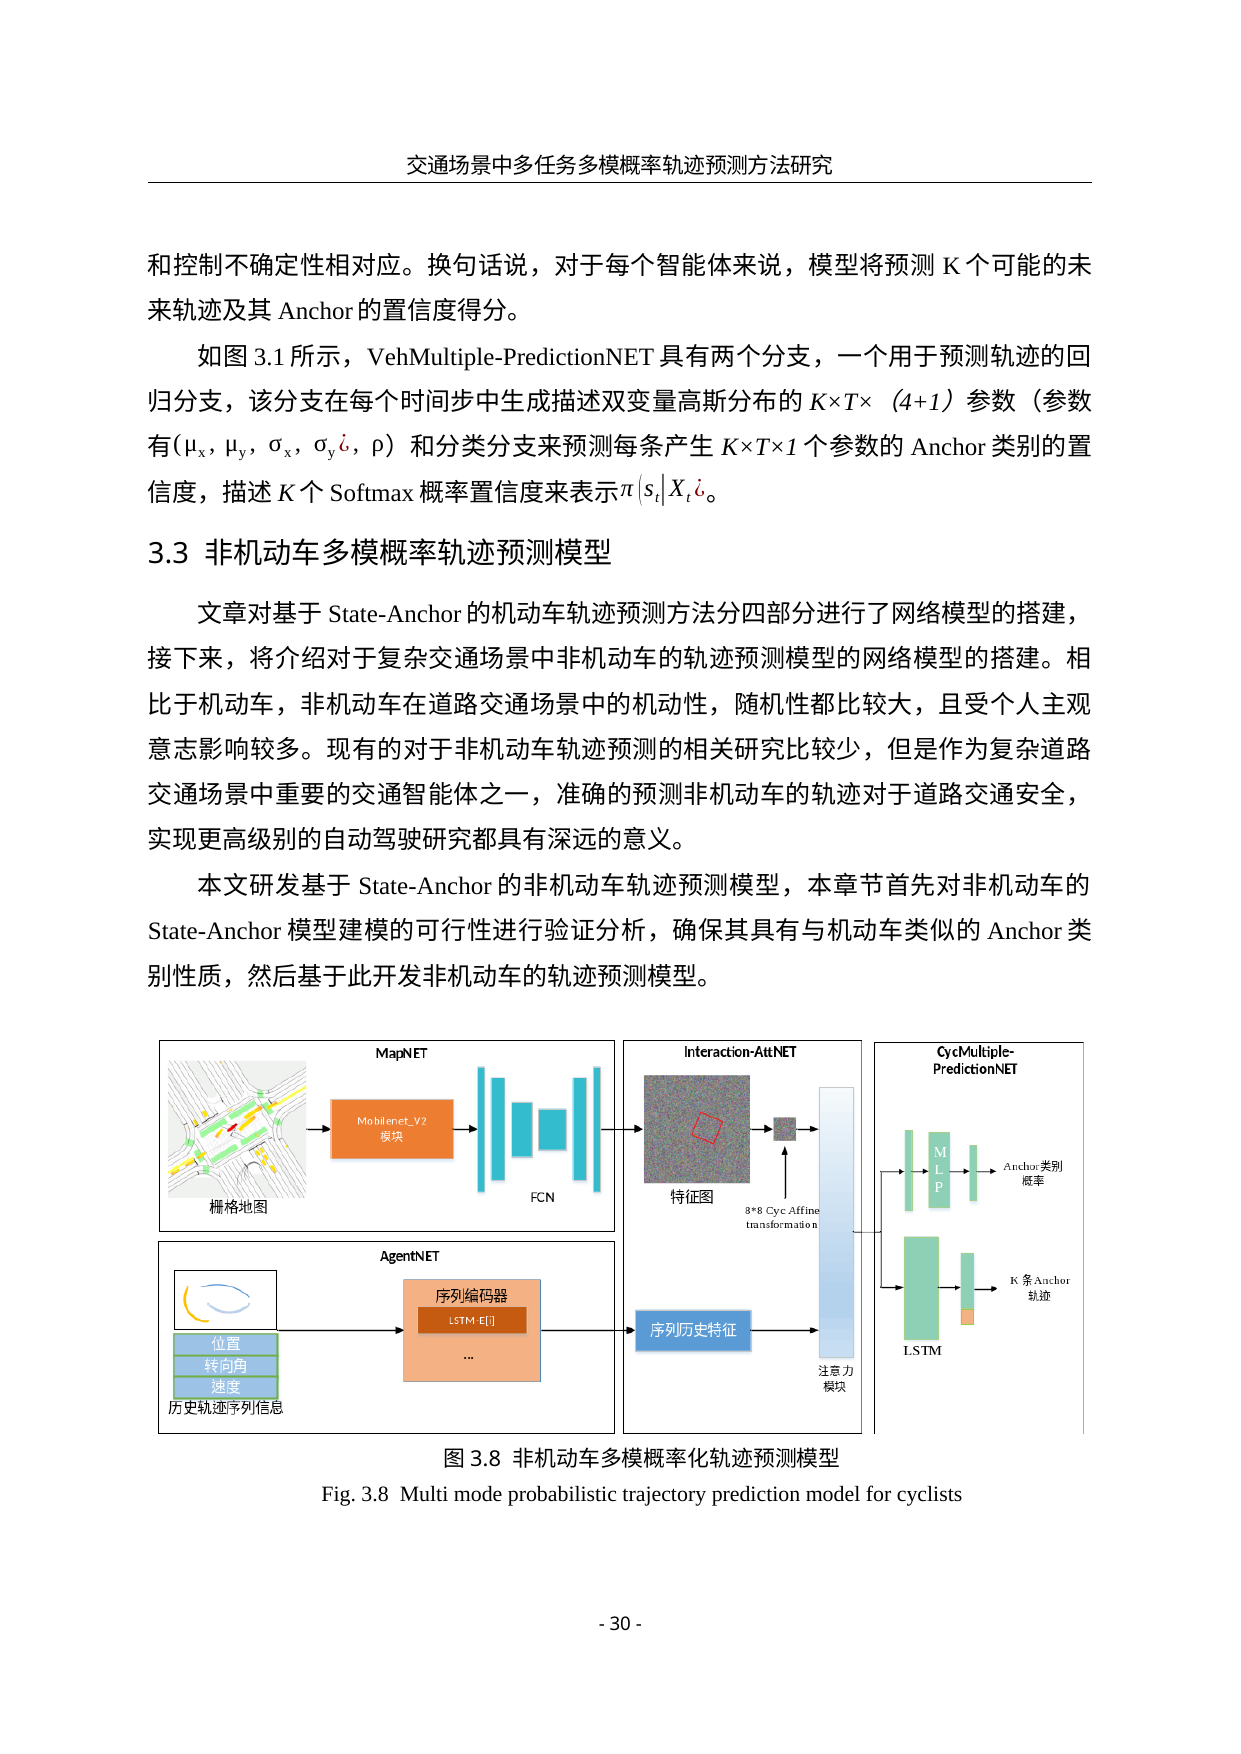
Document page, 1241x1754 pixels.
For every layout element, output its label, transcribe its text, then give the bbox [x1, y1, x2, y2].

text 图3.8 非机动车多模概率化轨迹预测模型 [148, 1441, 1092, 1473]
text 如图3.1所示，VehMultiple-PredictionNET具有两个分支，一个用于预测轨迹的回归分支，该分支在每个时间步中生成描述双变量高斯分布的K×T×（4+1）参数（参数有）和分类分支来预测每条产生K×T×1个参数的Anchor类别的置信度，描述K个Softmax概率置信度来表示。 [148, 336, 1092, 508]
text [148, 246, 1092, 327]
text 文章对基于State-Anchor的机动车轨迹预测方法分四部分进行了网络模型的搭建，接下来，将介绍对于复杂交通场景中非机动车的轨迹预测模型的网络模型的搭建。相比于机动车，非机动车在道路交通场景中的机动性，随机性都比较大，且受个人主观意志影响较多。现有的对于非机动车轨迹预测的相关研究比较少，但是作为复杂道路交通场景中重要的交通智能体之一，准确的预测非机动车的轨迹对于道路交通安全，实现更高级别的自动驾驶研究都具有深远的意义。 [148, 593, 1092, 856]
text 本文研发基于State-Anchor的非机动车轨迹预测模型，本章节首先对非机动车的State-Anchor模型建模的可行性进行验证分析，确保其具有与机动车类似的Anchor类别性质，然后基于此开发非机动车的轨迹预测模型。 [148, 865, 1092, 992]
text Fig. 3.8 Multi mode probabilistic trajectory prediction model for cyclists [148, 1481, 1092, 1506]
subtitle 3.3 非机动车多模概率轨迹预测模型 [148, 530, 1092, 572]
